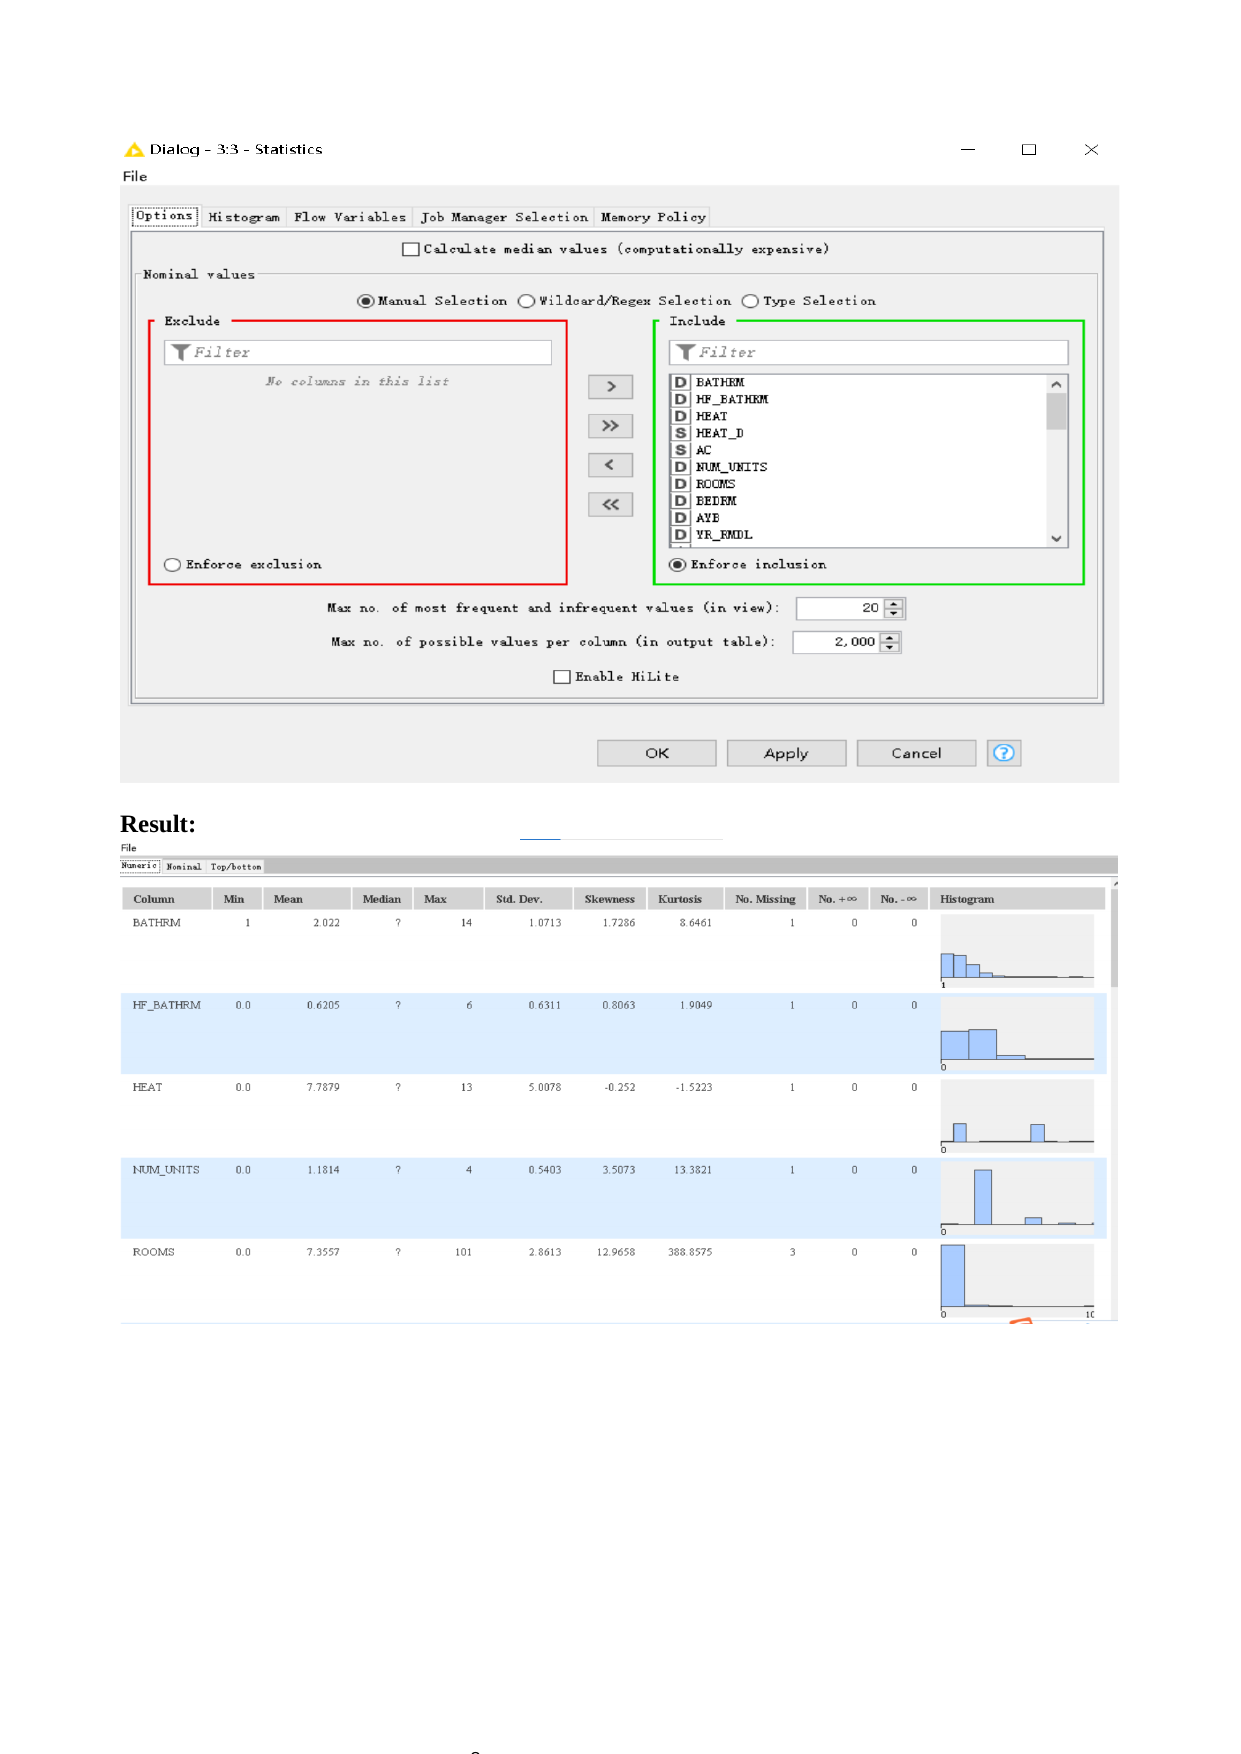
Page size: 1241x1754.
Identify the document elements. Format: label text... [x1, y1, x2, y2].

picture [120, 137, 1120, 783]
text Result: [120, 809, 1120, 838]
picture [120, 839, 1118, 1324]
